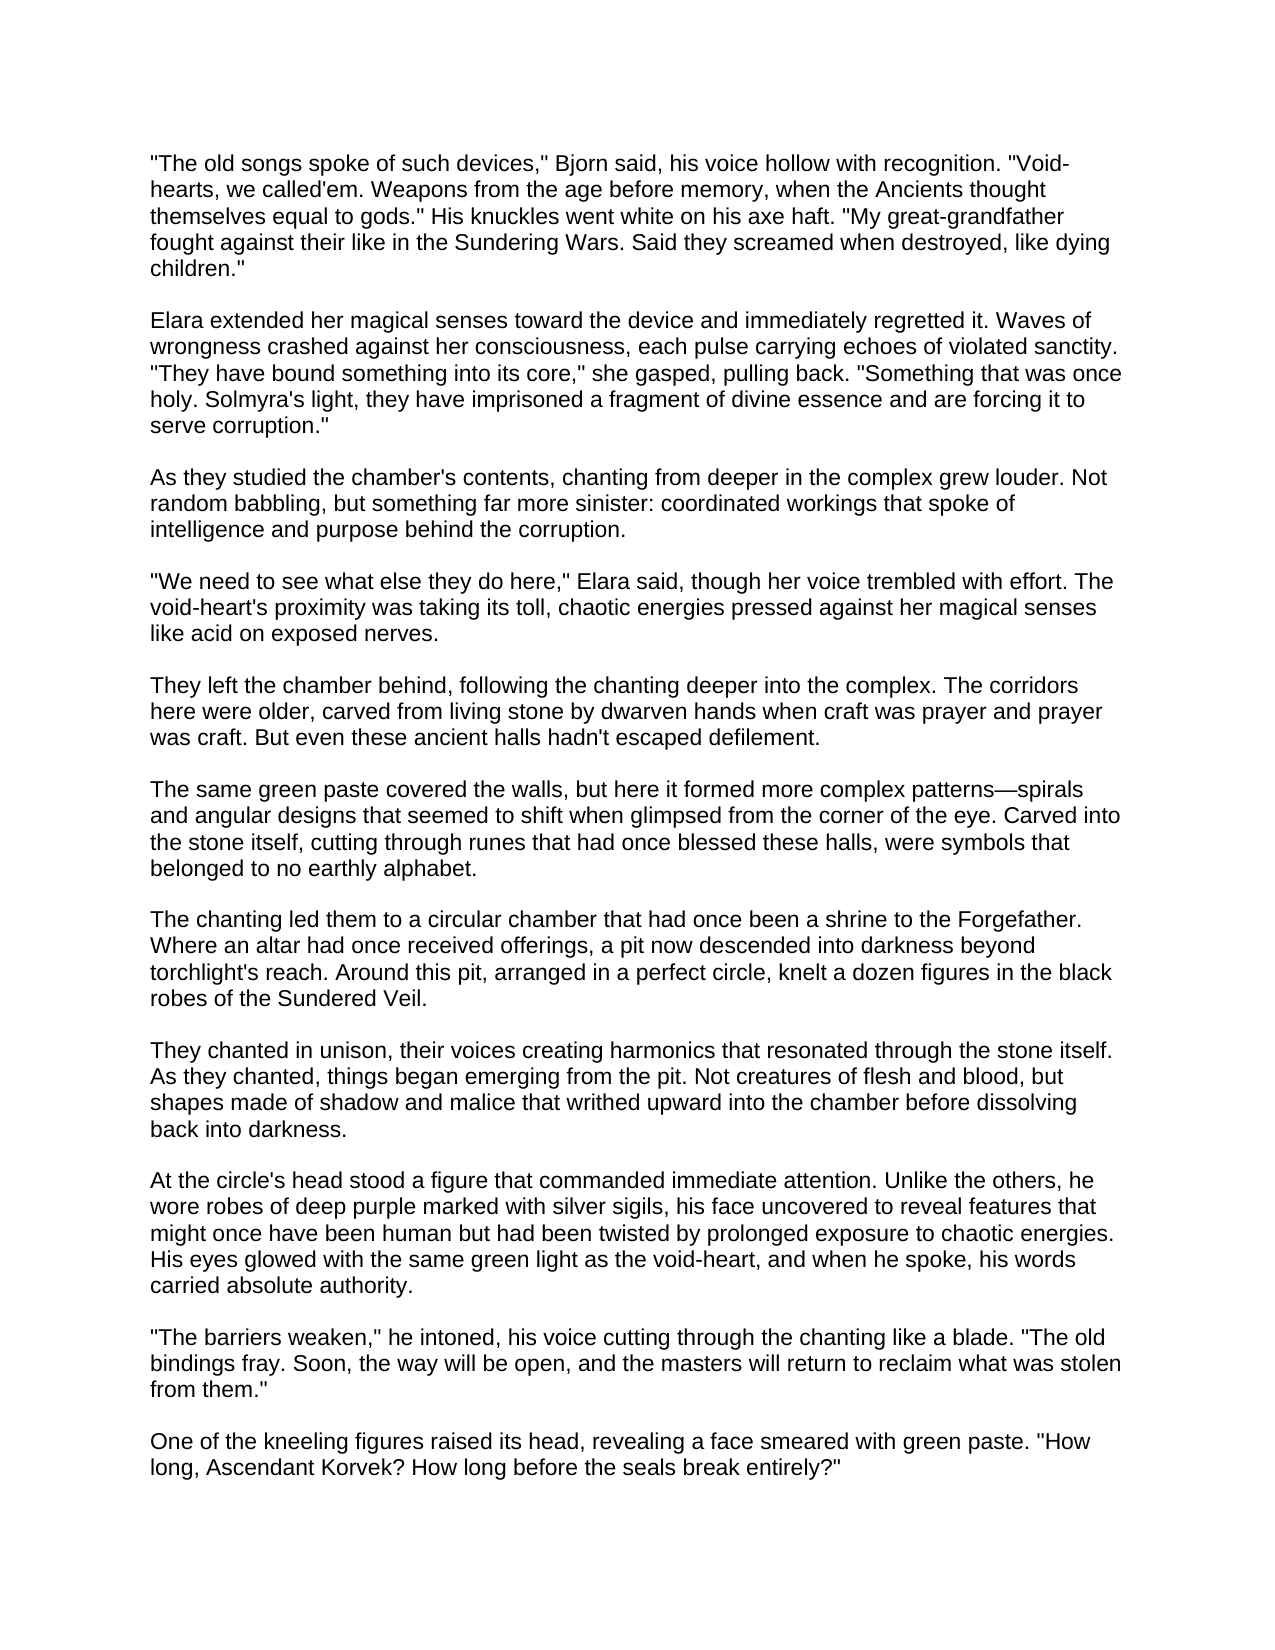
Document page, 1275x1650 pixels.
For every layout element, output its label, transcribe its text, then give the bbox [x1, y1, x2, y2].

text "We need to see what else they do here," Elara said, though her voice trembled with effort. The void-heart's proximity was taking its toll, chaotic energies pressed against her magical senses like acid on exposed nerves. [150, 568, 1125, 647]
text They chanted in unison, their voices creating harmonics that resonated through the stone itself. As they chanted, things began emerging from the pit. Not creatures of flesh and blood, but shapes made of shadow and malice that writhed upward into the chamber before dissolving back into darkness. [150, 1037, 1125, 1142]
text The chanting led them to a circular chamber that had once been a shrine to the Forgefather. Where an altar had once received offerings, a pit now descended into darkness beyond torchlight's reach. Around this pit, arranged in a perfect circle, knelt a dozen figures in the black robes of the Sundered Veil. [150, 906, 1125, 1012]
text "The barriers weaken," he intoned, his voice cutting through the chanting like a blade. "The old bindings fray. Soon, the way will be open, and the masters will return to reclaim what was stolen from them." [150, 1324, 1125, 1403]
text "The old songs spoke of such devices," Bjorn said, his voice hollow with recognition. "Void-hearts, we called'em. Weapons from the age before memory, when the Ancients thought themselves equal to gods." His knuckles went white on his axe haft. "My great-grandfather fought against their like in the Sundering Wars. Said they screamed when destroyed, like dying children." [150, 150, 1125, 282]
text At the circle's head stood a figure that commanded immediate attention. Unlike the others, he wore robes of deep purple marked with silver sigils, his face uncovered to reveal features that might once have been human but had been twisted by prolonged exposure to chaotic energies. His eyes glowed with the same green light as the void-heart, and when he spoke, his words carried absolute authority. [150, 1167, 1125, 1299]
text Elara extended her magical senses toward the device and immediately regretted it. Waves of wrongness crashed against her consciousness, each pulse carrying echoes of violated sanctity. "They have bound something into its core," she gasped, pulling back. "Something that was once holy. Solmyra's light, they have imprisoned a fragment of divine essence and are forcing it to serve corruption." [150, 307, 1125, 438]
text They left the chamber behind, following the chanting deeper into the complex. The corridors here were older, carved from living stone by dwarven hands when craft was prayer and prayer was craft. But even these ancient halls hadn't escaped defilement. [150, 672, 1125, 751]
text As they studied the chamber's contents, chanting from deeper in the complex grew louder. Not random babbling, but something far more sinister: coordinated workings that spoke of intelligence and purpose behind the corruption. [150, 463, 1125, 543]
text One of the kneeling figures raised its head, revealing a face smeared with green paste. "How long, Ascendant Korvek? How long before the seals break entirely?" [150, 1428, 1125, 1481]
text The same green paste covered the walls, but here it formed more complex patterns—spirals and angular designs that seemed to shift when glimpsed from the corner of the eye. Carved into the stone itself, cutting through runes that had once blessed these halls, were symbols that belonged to no earthly alphabet. [150, 776, 1125, 881]
